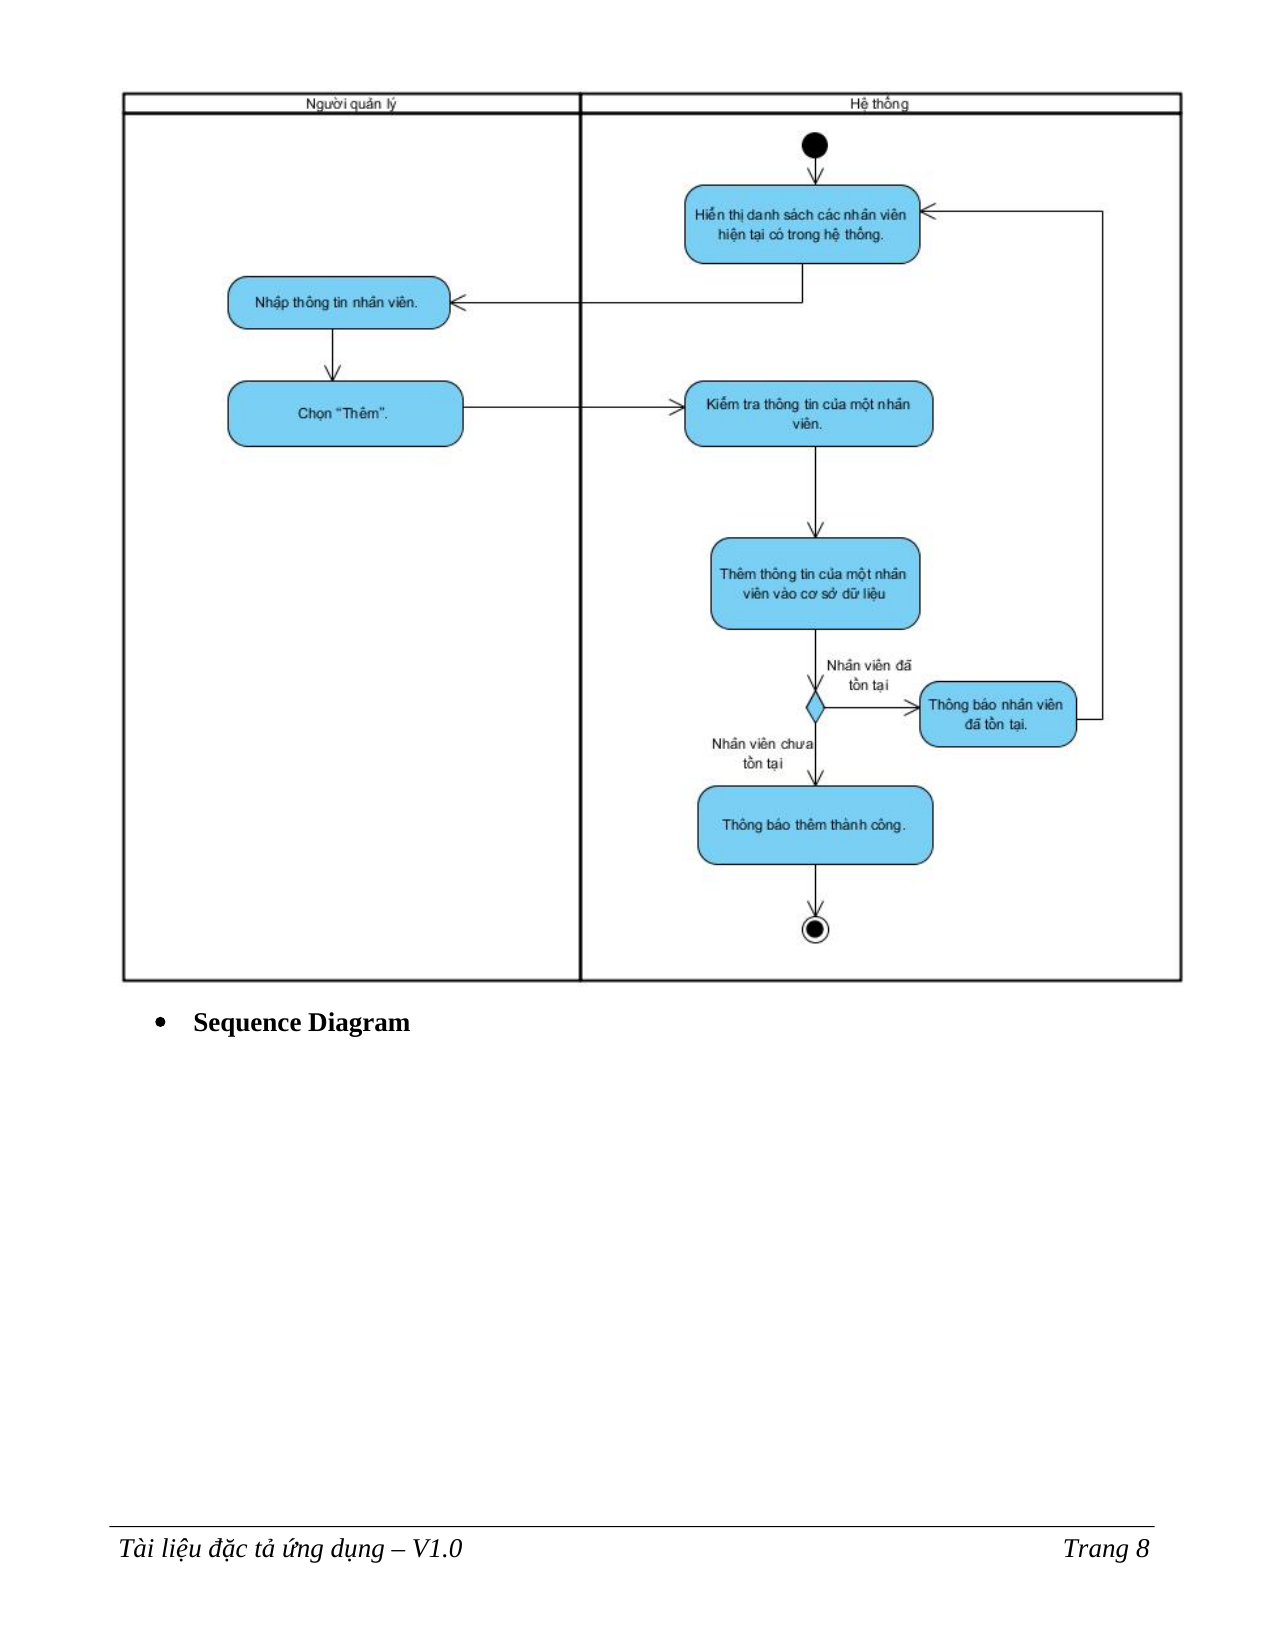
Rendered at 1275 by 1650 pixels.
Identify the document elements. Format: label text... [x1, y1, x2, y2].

picture [118, 88, 1187, 988]
list Sequence Diagram [156, 1006, 1186, 1037]
